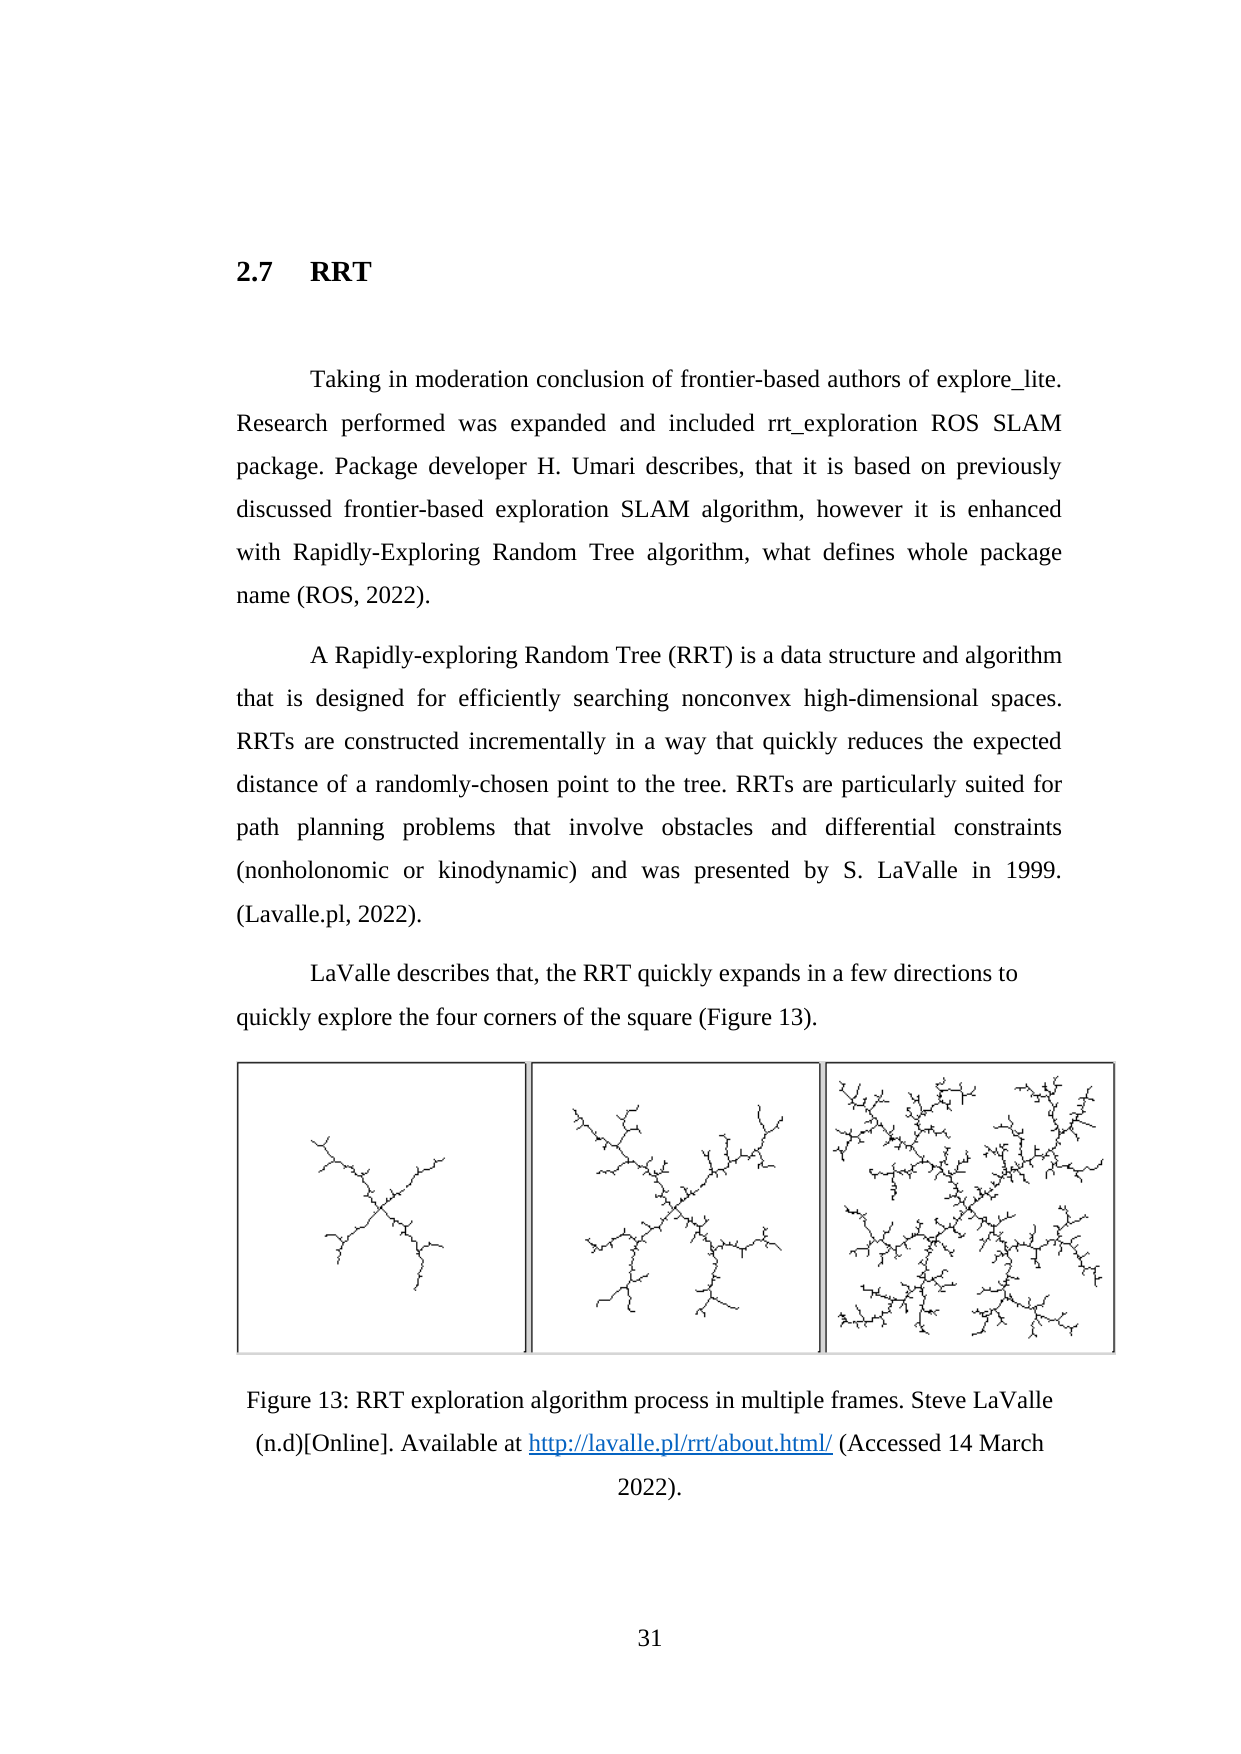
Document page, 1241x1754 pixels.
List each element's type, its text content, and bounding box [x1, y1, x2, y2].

text LaValle describes that, the RRT quickly expands in a few directions to quickly explore the four corners of the square (Figure 13). [236, 958, 1063, 1030]
text Taking in moderation conclusion of frontier-based authors of explore_lite. Research performed was expanded and included rrt_exploration ROS SLAM package. Package developer H. Umari describes, that it is based on previously discussed frontier-based exploration SLAM algorithm, however it is enhanced with Rapidly-Exploring Random Tree algorithm, what defines whole package name (ROS, 2022). [236, 364, 1063, 609]
text A Rapidly-exploring Random Tree (RRT) is a data structure and algorithm that is designed for efficiently searching nonconvex high-dimensional spaces. RRTs are constructed incrementally in a way that quickly reduces the expected distance of a randomly-chosen point to the tree. RRTs are particularly suited for path planning problems that involve obstacles and differential constraints (nonholonomic or kinodynamic) and was presented by S. LaValle in 1999. (Lavalle.pl, 2022). [236, 640, 1063, 927]
picture [236, 1061, 1116, 1355]
subtitle 2.7 RRT [236, 254, 1063, 288]
text Figure 13: RRT exploration algorithm process in multiple frames. Steve LaValle (n.d)[Online]. Available at http://lavalle.pl/rrt/about.html/ (Accessed 14 March 2022). [236, 1385, 1063, 1500]
